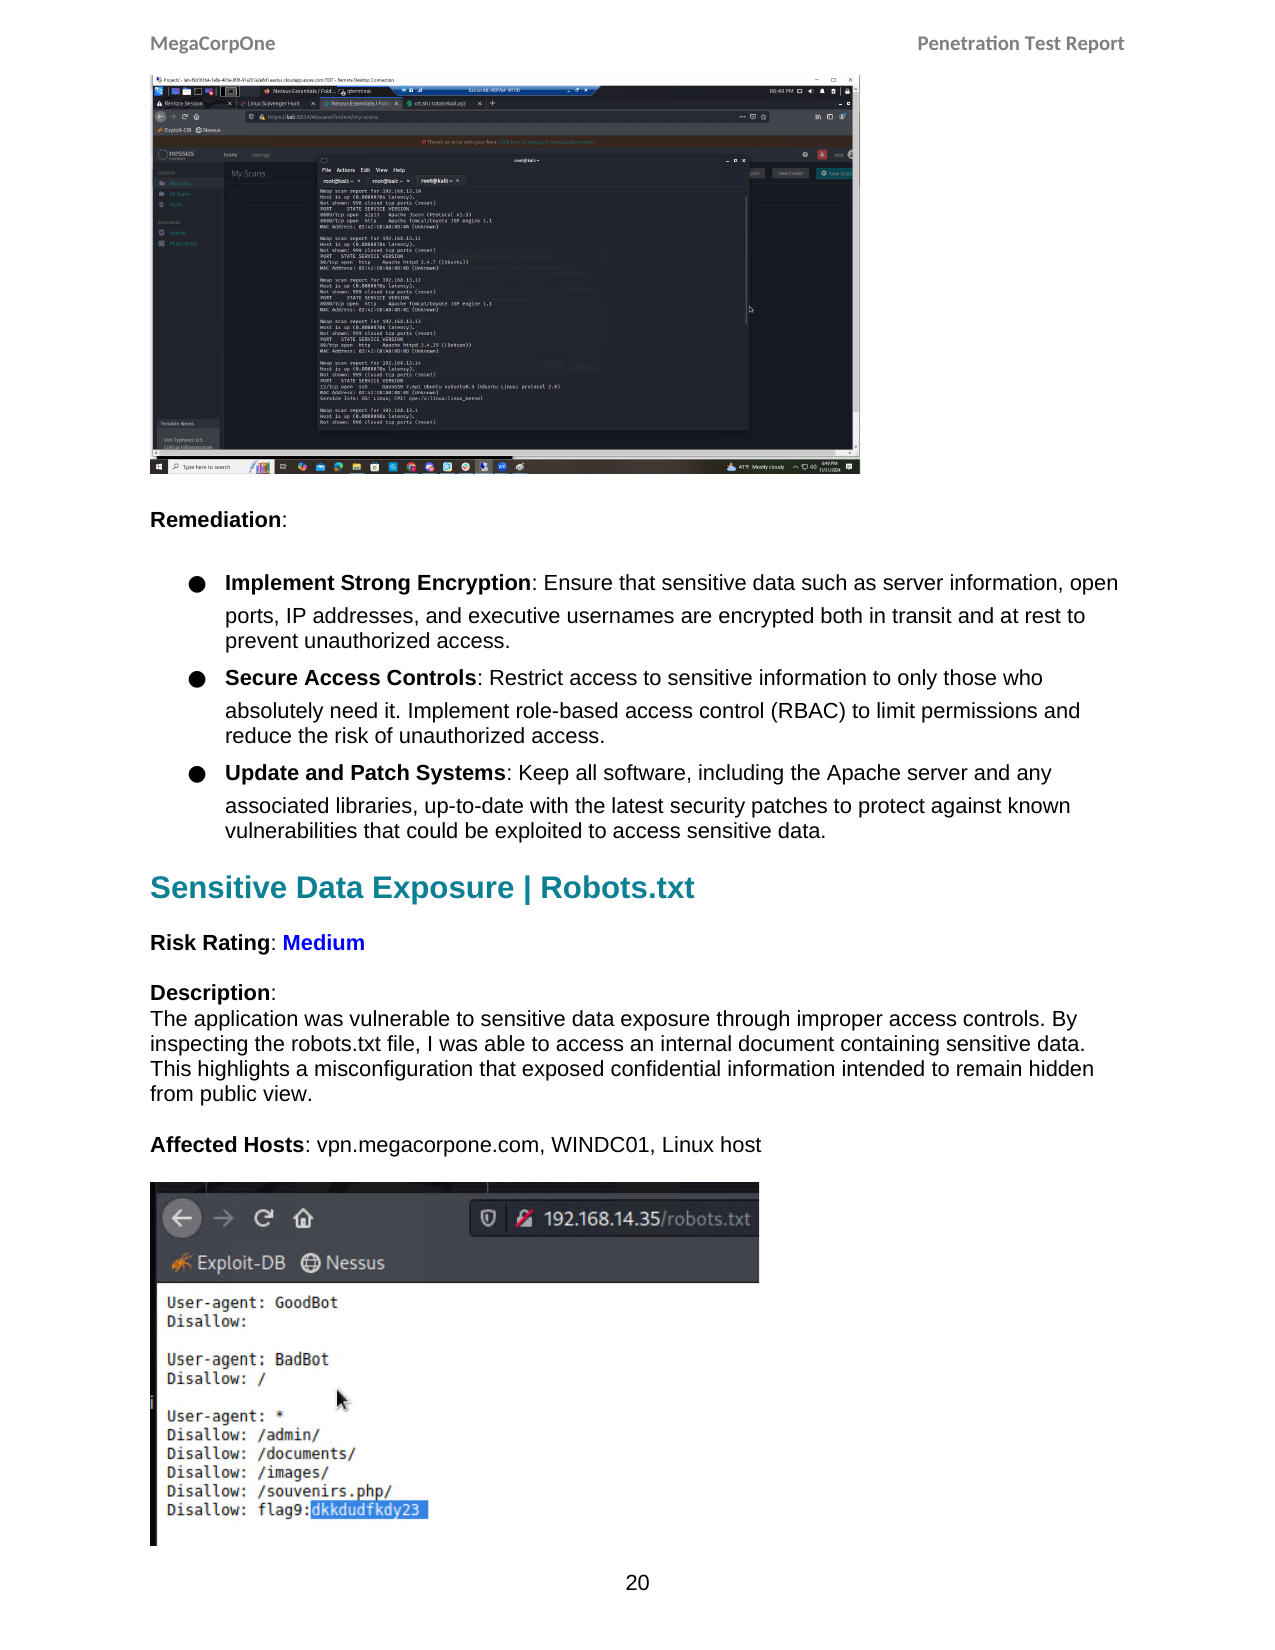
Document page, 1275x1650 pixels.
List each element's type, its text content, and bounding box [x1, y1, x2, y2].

text Remediation: [150, 507, 1125, 532]
list Update and Patch Systems: Keep all software, including the Apache server and any associated libraries, up-to-date with the latest security patches to protect against known vulnerabilities that could be exploited to access sensitive data. [187, 748, 1125, 843]
text Affected Hosts: vpn.megacorpone.com, WINDC01, Linux host [150, 1132, 1125, 1157]
picture [150, 75, 861, 474]
text Description: [150, 980, 1125, 1006]
list Secure Access Controls: Restrict access to sensitive information to only those who absolutely need it. Implement role-based access control (RBAC) to limit permissions and reduce the risk of unauthorized access. [187, 653, 1125, 748]
text Risk Rating: Medium [150, 930, 1125, 955]
picture [150, 1182, 760, 1546]
text The application was vulnerable to sensitive data exposure through improper access controls. By inspecting the robots.txt file, I was able to access an internal document containing sensitive data. This highlights a misconfiguration that exposed confidential information intended to remain hidden from public view. [150, 1006, 1125, 1106]
list Implement Strong Encryption: Ensure that sensitive data such as server information, open ports, IP addresses, and executive usernames are encrypted both in transit and at rest to prevent unauthorized access. [187, 558, 1125, 653]
subtitle Sensitive Data Exposure | Robots.txt [150, 869, 1125, 905]
